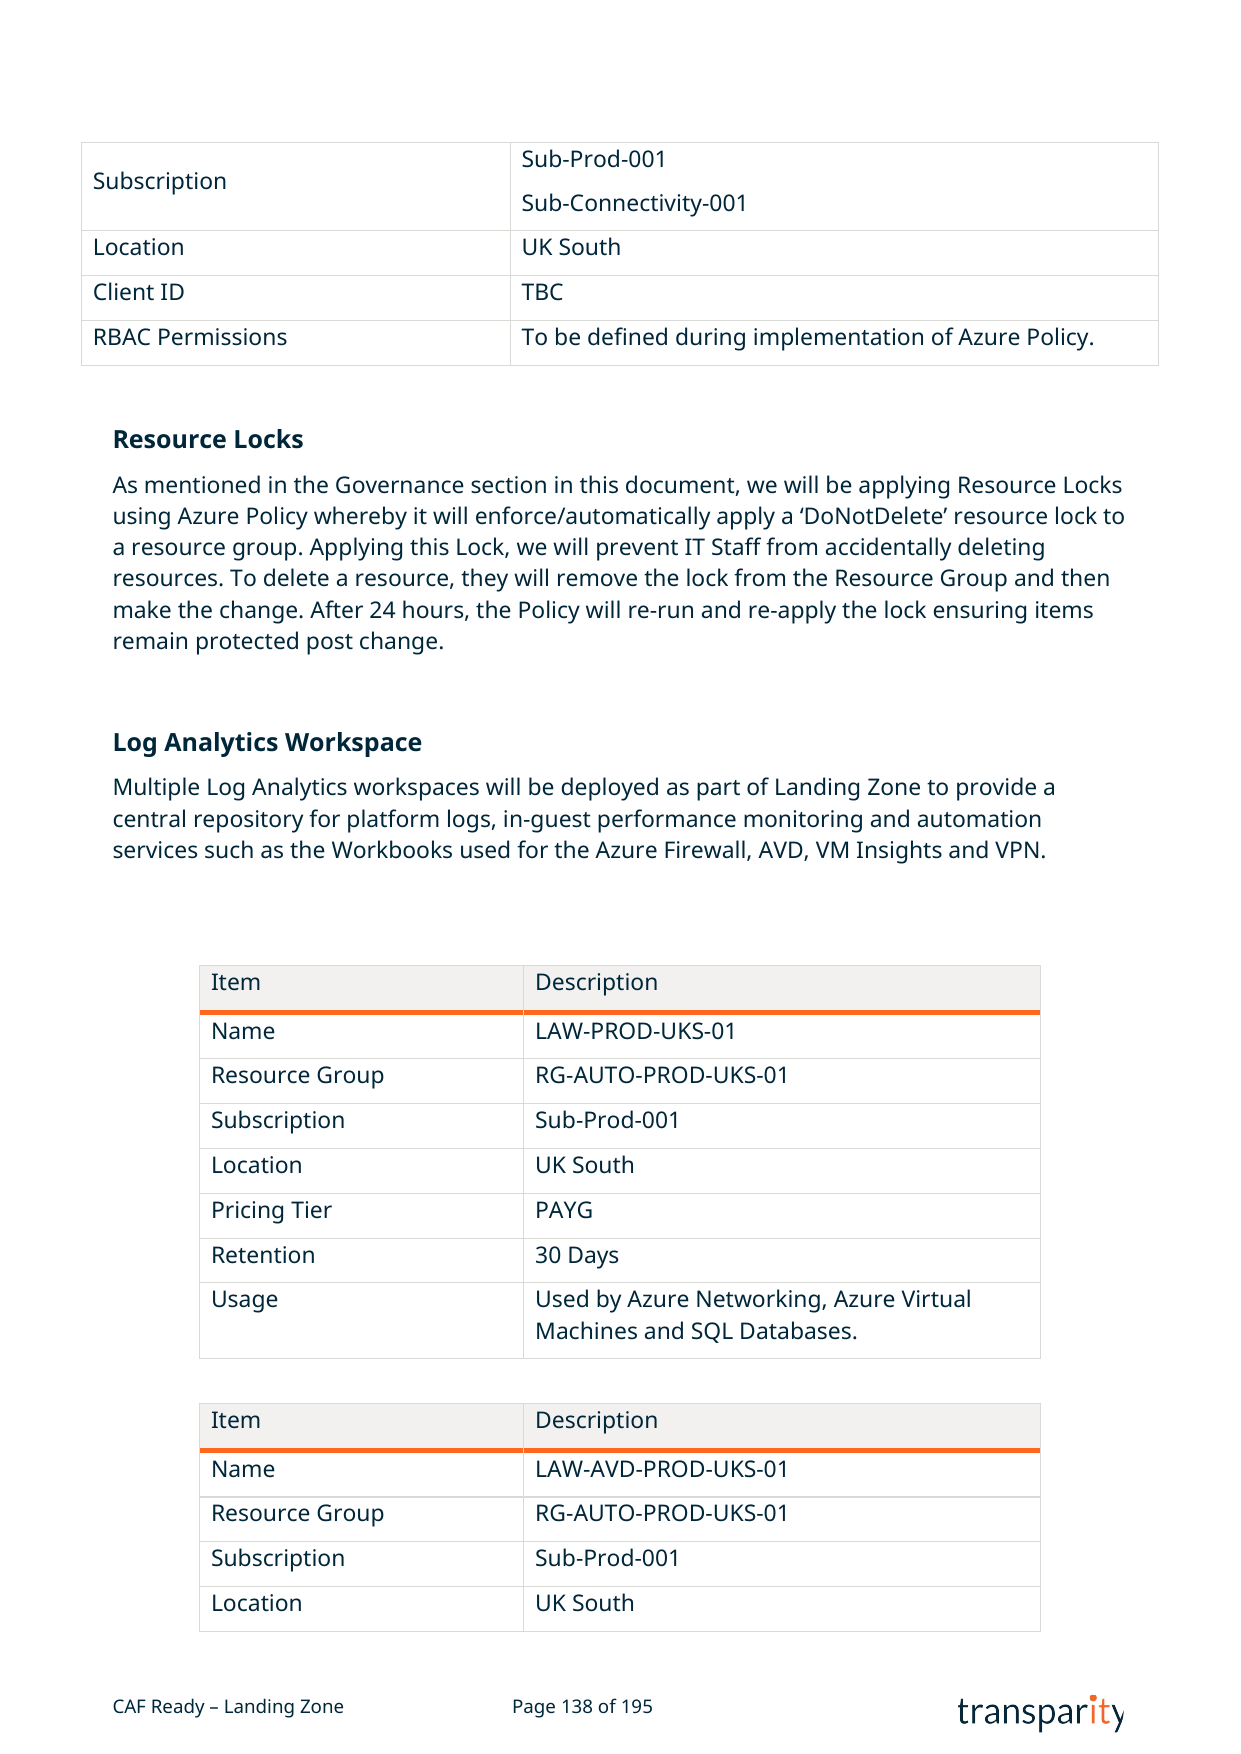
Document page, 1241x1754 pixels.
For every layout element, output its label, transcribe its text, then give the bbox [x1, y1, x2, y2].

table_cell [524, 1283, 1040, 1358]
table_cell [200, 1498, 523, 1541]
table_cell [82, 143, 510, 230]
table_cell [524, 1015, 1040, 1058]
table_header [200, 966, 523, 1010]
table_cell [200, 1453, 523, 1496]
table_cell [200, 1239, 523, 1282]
picture [957, 1694, 1124, 1733]
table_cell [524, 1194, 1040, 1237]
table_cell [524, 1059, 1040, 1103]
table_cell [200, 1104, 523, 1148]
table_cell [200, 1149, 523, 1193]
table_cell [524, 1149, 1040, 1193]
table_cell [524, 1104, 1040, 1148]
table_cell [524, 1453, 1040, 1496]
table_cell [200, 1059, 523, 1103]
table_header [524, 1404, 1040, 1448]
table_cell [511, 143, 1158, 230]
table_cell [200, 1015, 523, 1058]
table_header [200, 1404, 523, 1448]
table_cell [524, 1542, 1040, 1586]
text Multiple Log Analytics workspaces will be deployed as part of Landing Zone to provide a central repository for platform logs, in-guest performance monitoring and automation services such as the Workbooks used for the Azure Firewall, AVD, VM Insights and VPN. [112, 771, 1128, 865]
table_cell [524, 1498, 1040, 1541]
subtitle Resource Locks [112, 422, 1128, 456]
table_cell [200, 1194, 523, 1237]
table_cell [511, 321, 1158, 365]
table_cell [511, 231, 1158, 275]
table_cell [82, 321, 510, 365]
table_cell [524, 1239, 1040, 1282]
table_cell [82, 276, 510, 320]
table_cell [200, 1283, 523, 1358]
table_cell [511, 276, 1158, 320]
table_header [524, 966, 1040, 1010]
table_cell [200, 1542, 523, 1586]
subtitle Log Analytics Workspace [112, 725, 1128, 759]
text As mentioned in the Governance section in this document, we will be applying Resource Locks using Azure Policy whereby it will enforce/automatically apply a ‘DoNotDelete’ resource lock to a resource group. Applying this Lock, we will prevent IT Staff from accidentally deleting resources. To delete a resource, they will remove the lock from the Resource Group and then make the change. After 24 hours, the Policy will re-run and re-apply the lock ensuring items remain protected post change. [112, 468, 1128, 656]
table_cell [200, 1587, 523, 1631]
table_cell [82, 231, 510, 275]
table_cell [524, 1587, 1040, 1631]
